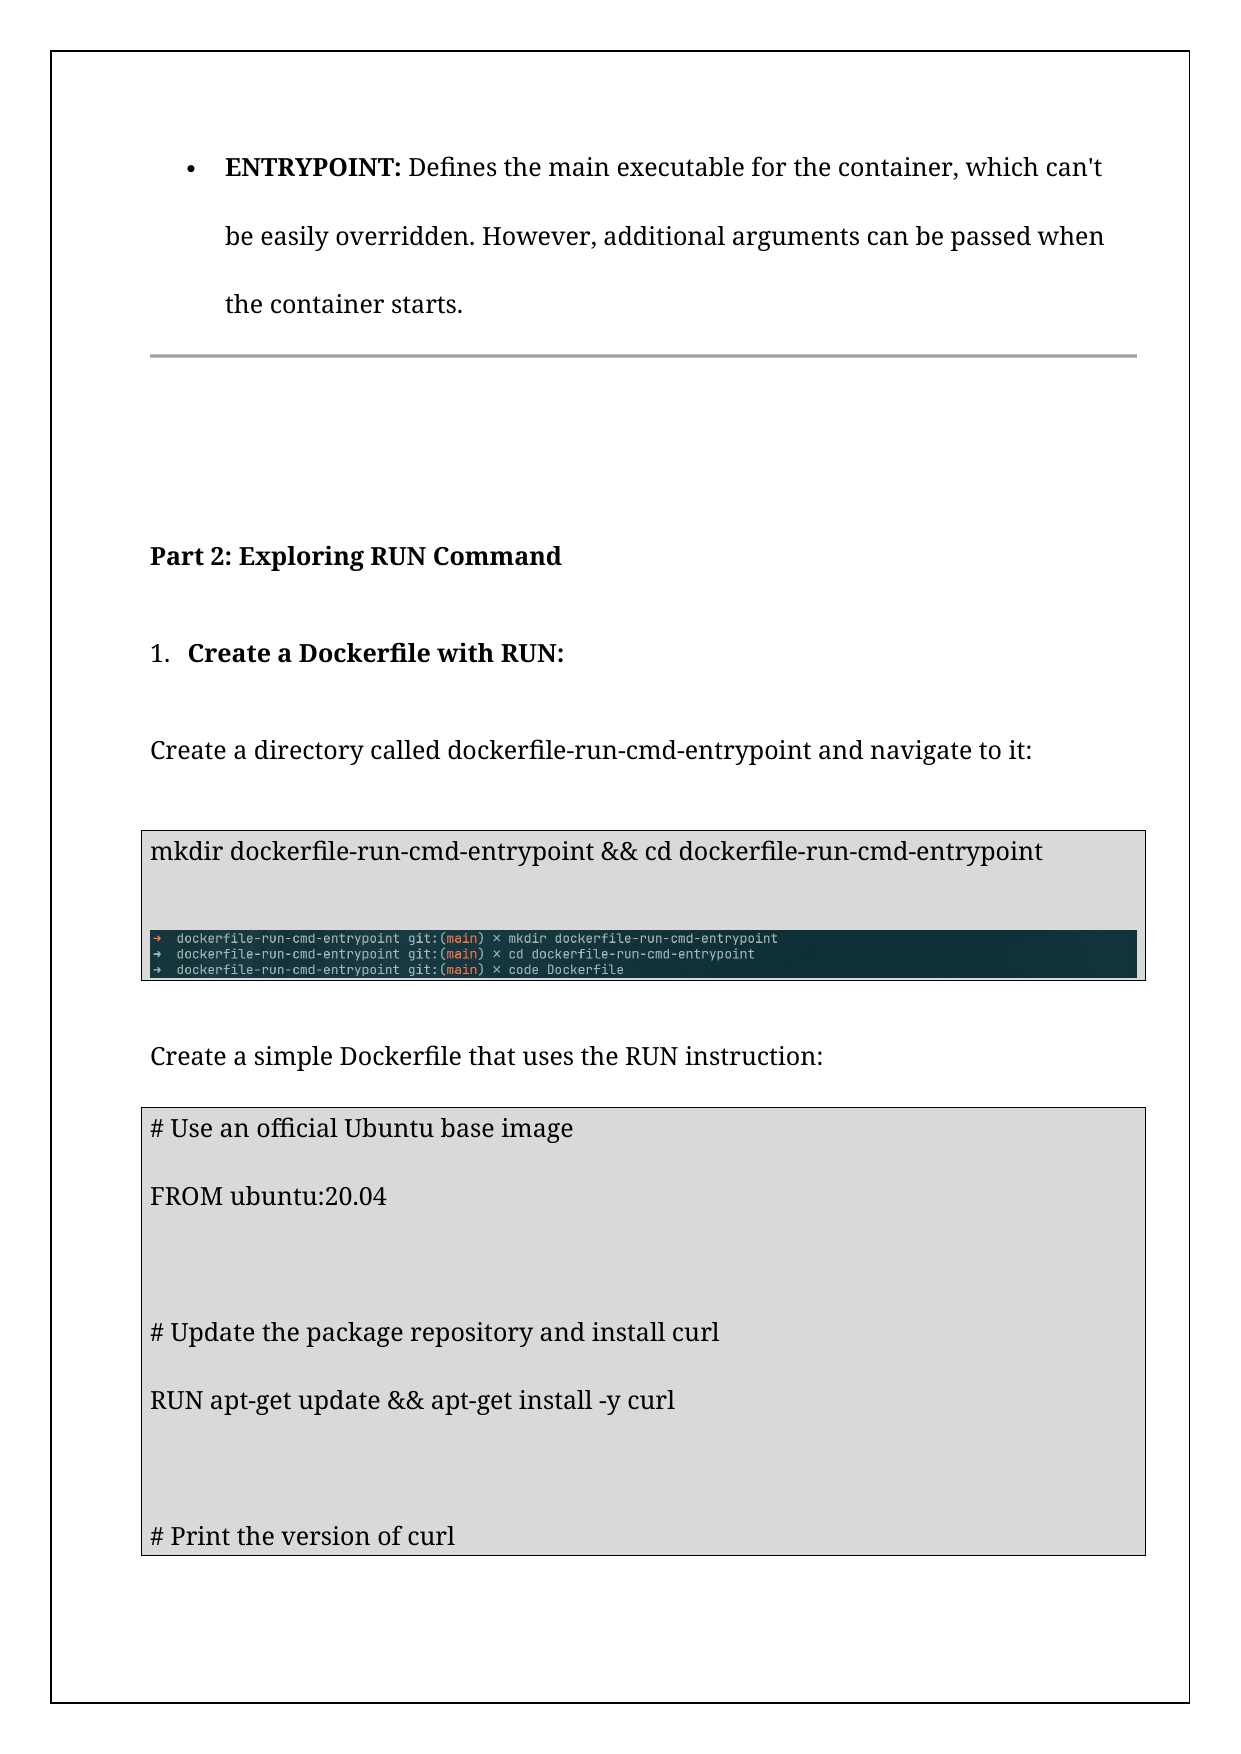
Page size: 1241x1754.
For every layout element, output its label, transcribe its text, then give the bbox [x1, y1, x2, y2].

list ENTRYPOINT: Defines the main executable for the container, which can't be easily overridden. However, additional arguments can be passed when the container starts. [187, 150, 1137, 320]
text RUN apt-get update && apt-get install -y curl [142, 1379, 1145, 1417]
text # Print the version of curl [142, 1516, 1145, 1555]
list Create a Dockerfile with RUN: [150, 636, 1137, 670]
text mkdir dockerfile-run-cmd-entrypoint && cd dockerfile-run-cmd-entrypoint [142, 831, 1145, 867]
picture [150, 930, 1137, 978]
text # Use an official Ubuntu base image [142, 1108, 1145, 1144]
text Create a directory called dockerfile-run-cmd-entrypoint and navigate to it: [150, 733, 1137, 767]
text Create a simple Dockerfile that uses the RUN instruction: [150, 1039, 1137, 1073]
text Part 2: Exploring RUN Command [150, 538, 1137, 572]
text FROM ubuntu:20.04 [142, 1175, 1145, 1212]
text # Update the package repository and install curl [142, 1311, 1145, 1349]
